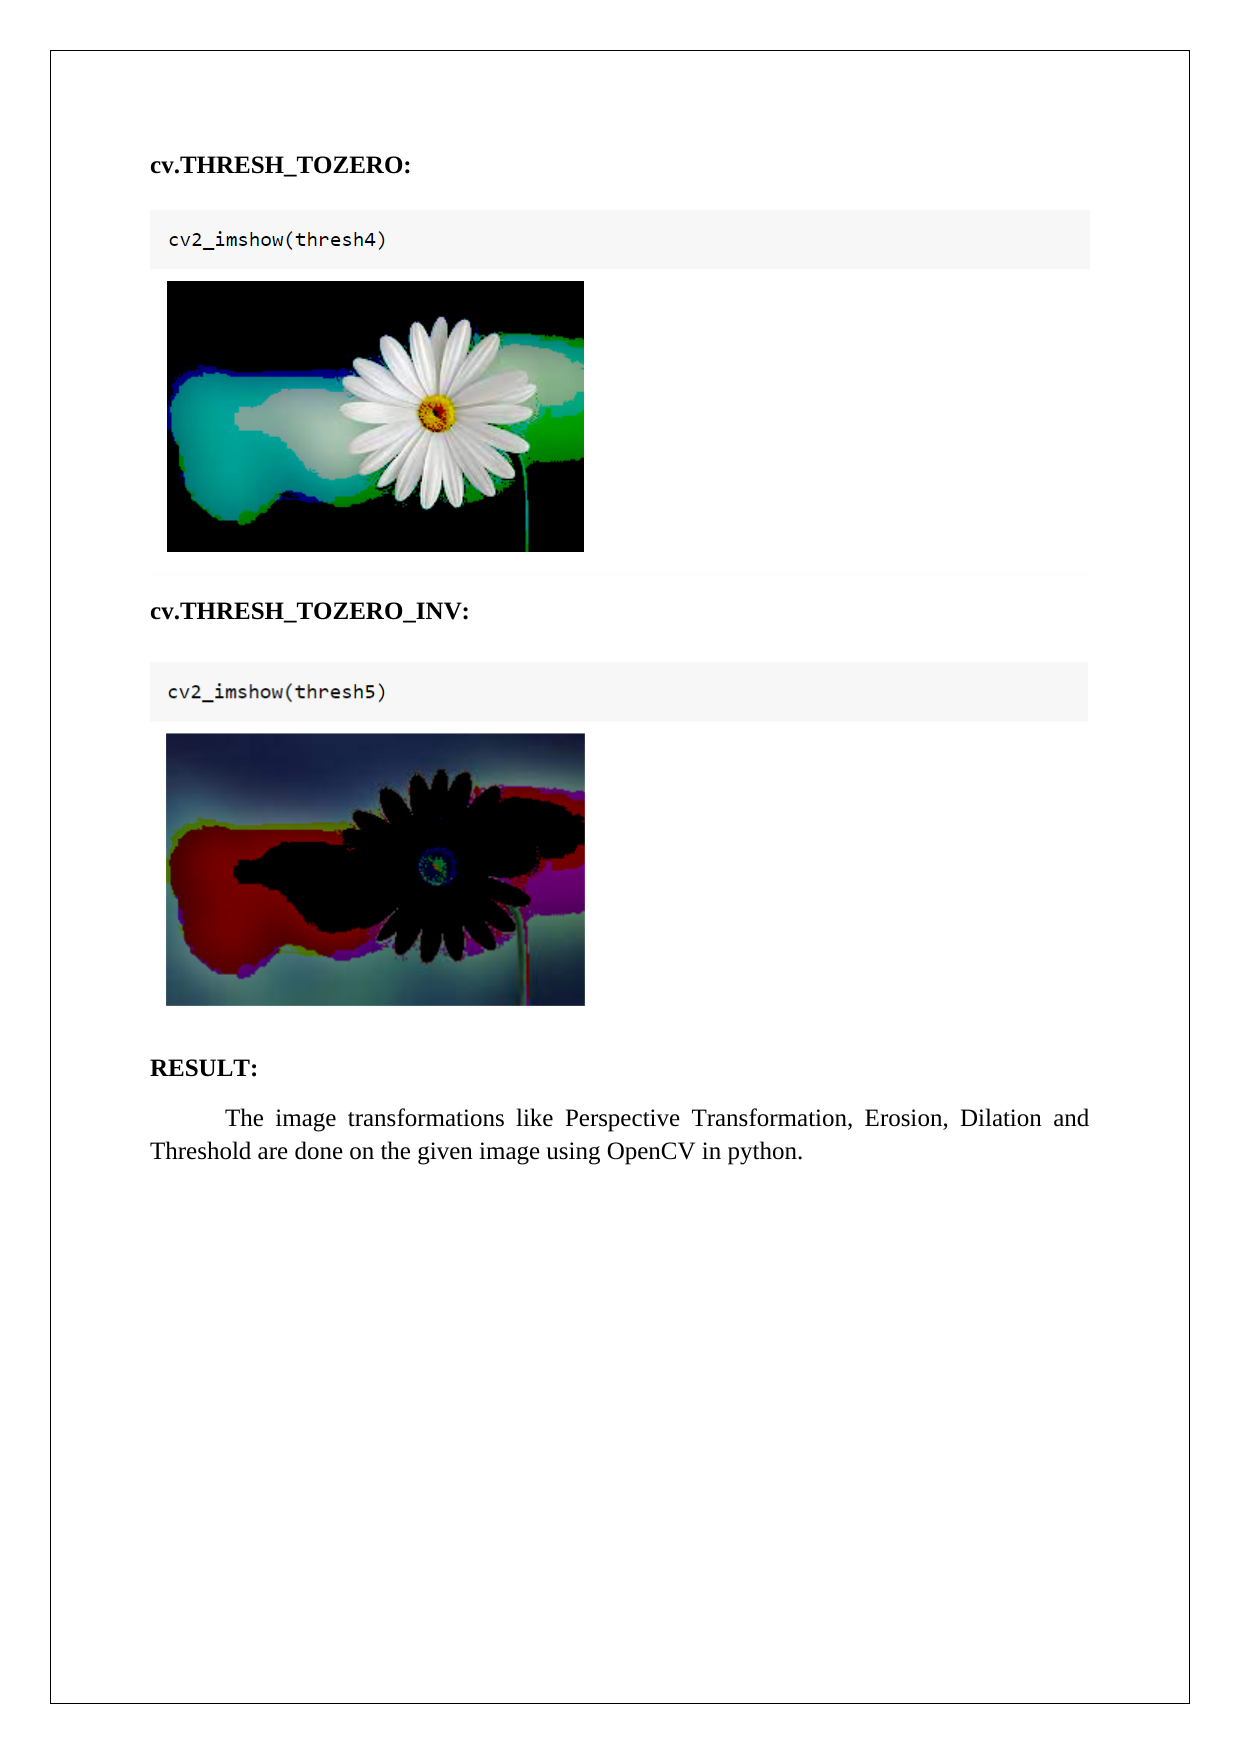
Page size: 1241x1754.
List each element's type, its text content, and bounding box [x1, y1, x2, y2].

picture [150, 645, 1089, 1033]
text The image transformations like Perspective Transformation, Erosion, Dilation and Threshold are done on the given image using OpenCV in python. [150, 1103, 1090, 1165]
picture [150, 199, 1091, 575]
text cv.THRESH_TOZERO: [150, 150, 1090, 179]
text RESULT: [150, 1053, 1090, 1082]
text cv.THRESH_TOZERO_INV: [150, 596, 1090, 624]
